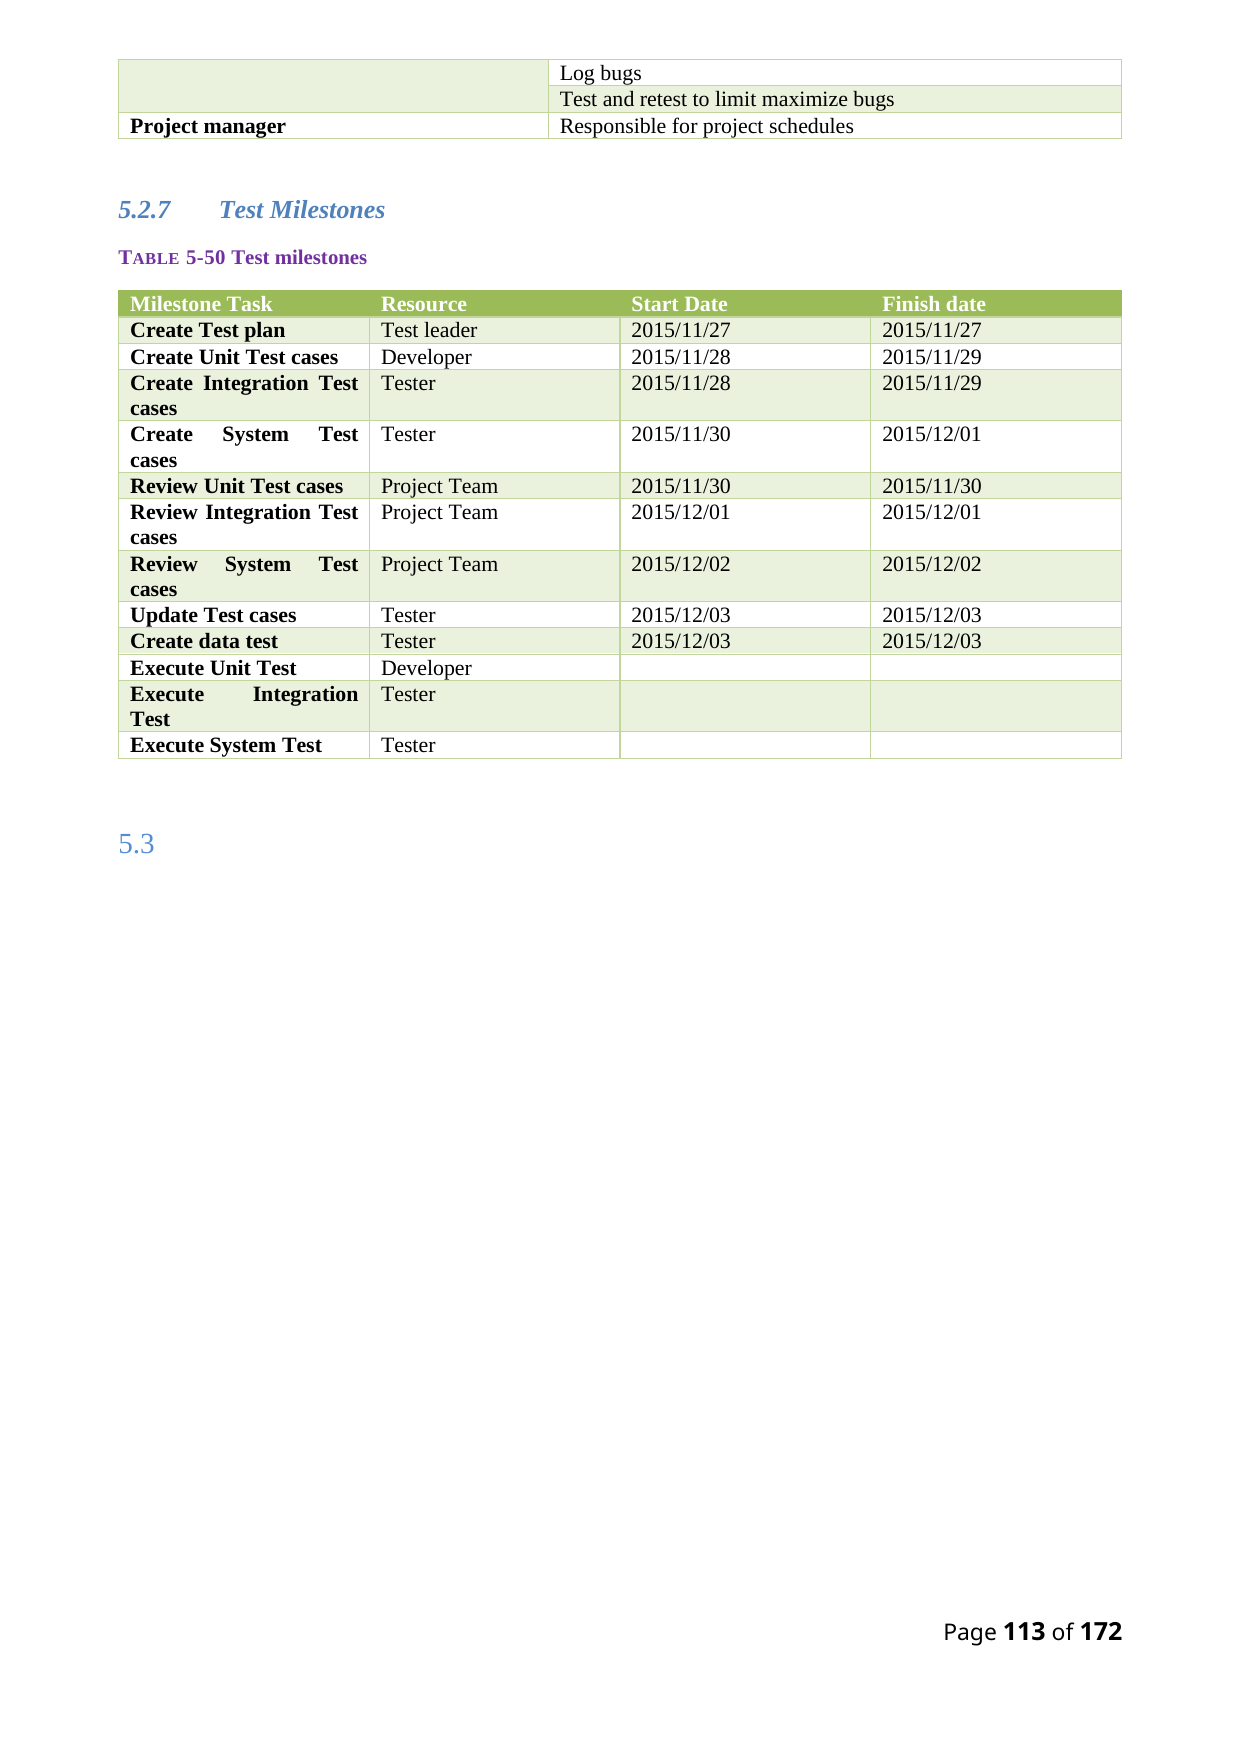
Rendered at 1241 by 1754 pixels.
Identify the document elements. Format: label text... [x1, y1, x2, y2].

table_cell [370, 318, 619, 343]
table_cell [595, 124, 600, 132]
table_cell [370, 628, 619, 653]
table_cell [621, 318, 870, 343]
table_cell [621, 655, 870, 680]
subtitle Test Milestones [118, 194, 1122, 224]
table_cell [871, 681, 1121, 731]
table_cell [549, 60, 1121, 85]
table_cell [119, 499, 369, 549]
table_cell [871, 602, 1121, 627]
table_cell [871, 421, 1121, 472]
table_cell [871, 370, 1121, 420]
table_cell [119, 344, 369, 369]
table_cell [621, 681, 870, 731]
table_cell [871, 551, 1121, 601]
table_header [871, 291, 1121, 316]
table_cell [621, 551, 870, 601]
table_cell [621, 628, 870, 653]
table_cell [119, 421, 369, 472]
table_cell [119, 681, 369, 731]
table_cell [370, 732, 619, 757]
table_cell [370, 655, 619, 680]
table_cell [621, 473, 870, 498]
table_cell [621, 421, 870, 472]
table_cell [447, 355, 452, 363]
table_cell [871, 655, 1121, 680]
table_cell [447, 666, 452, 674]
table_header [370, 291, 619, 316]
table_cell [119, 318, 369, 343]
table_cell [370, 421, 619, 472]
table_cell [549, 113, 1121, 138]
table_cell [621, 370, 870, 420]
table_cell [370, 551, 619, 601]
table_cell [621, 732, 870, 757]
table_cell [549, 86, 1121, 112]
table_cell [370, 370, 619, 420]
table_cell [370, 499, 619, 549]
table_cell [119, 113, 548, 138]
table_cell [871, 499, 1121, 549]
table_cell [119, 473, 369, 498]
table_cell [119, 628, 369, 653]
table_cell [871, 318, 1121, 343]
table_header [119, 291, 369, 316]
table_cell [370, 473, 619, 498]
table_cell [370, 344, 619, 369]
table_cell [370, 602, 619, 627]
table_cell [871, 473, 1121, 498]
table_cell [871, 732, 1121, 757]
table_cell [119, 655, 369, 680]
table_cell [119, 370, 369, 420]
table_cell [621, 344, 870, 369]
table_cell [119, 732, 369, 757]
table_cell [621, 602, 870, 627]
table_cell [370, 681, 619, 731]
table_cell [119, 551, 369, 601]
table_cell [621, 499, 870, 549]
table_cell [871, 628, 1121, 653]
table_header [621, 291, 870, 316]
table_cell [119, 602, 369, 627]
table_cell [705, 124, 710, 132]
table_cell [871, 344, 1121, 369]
